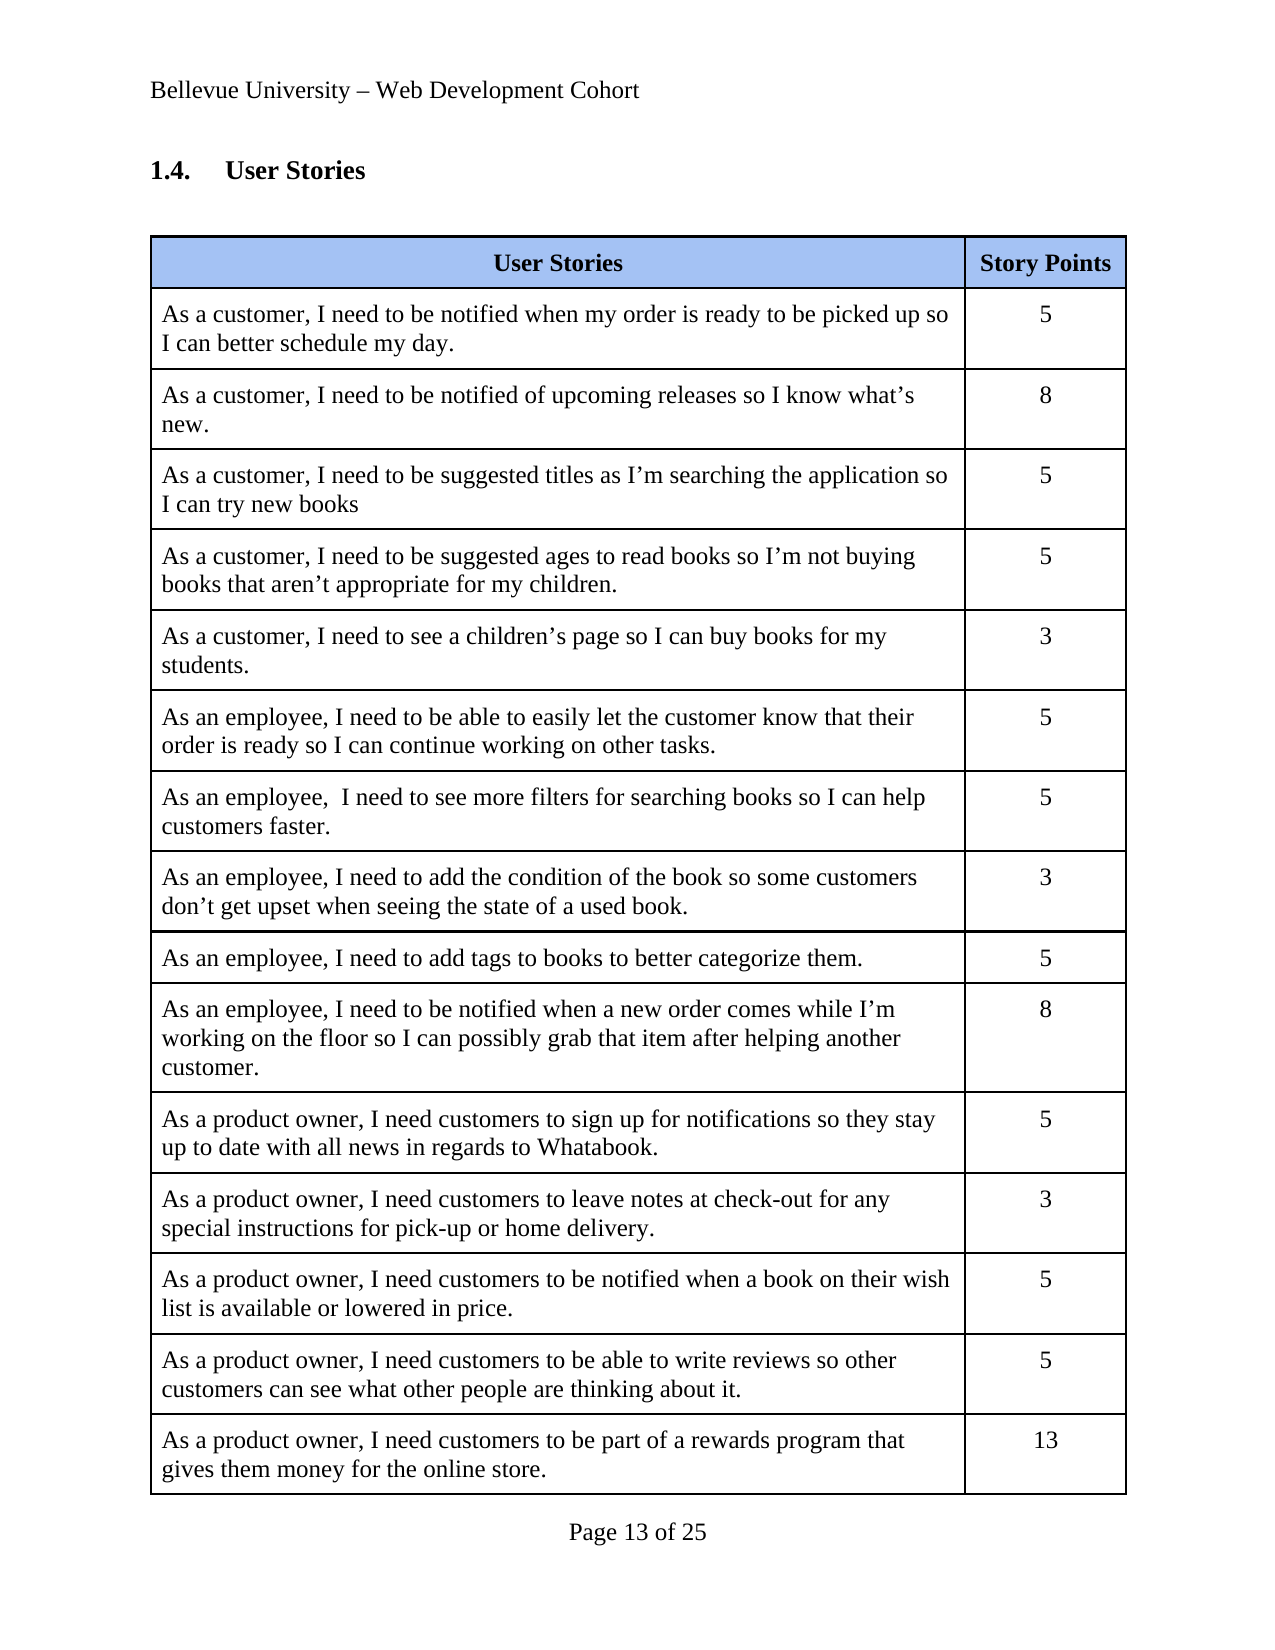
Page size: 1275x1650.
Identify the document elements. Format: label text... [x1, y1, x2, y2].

table_cell As an employee, I need to be able to easily let the customer know that their order is ready so I can continue working on other tasks. [152, 691, 964, 769]
table_cell As an employee, I need to add the condition of the book so some customers don’t get upset when seeing the state of a used book. [152, 852, 964, 930]
table_cell As a product owner, I need customers to leave notes at check-out for any special instructions for pick-up or home delivery. [152, 1174, 964, 1252]
table_cell As a product owner, I need customers to be part of a rewards program that gives them money for the online store. [152, 1415, 964, 1493]
table_cell As a customer, I need to be notified when my order is ready to be picked up so I can better schedule my day. [152, 289, 964, 367]
table_cell 5 [966, 933, 1125, 982]
table_cell 13 [966, 1415, 1125, 1493]
table_cell As an employee, I need to see more filters for searching books so I can help customers faster. [152, 772, 964, 850]
table_cell 5 [966, 1254, 1125, 1332]
table_header Story Points [966, 238, 1125, 287]
table_cell 5 [966, 1335, 1125, 1413]
table_cell 5 [966, 530, 1125, 609]
table_cell 3 [966, 852, 1125, 930]
table_cell 8 [966, 984, 1125, 1091]
table_cell As a product owner, I need customers to sign up for notifications so they stay up to date with all news in regards to Whatabook. [152, 1093, 964, 1172]
table_cell As a product owner, I need customers to be able to write reviews so other customers can see what other people are thinking about it. [152, 1335, 964, 1413]
table_cell As a product owner, I need customers to be notified when a book on their wish list is available or lowered in price. [152, 1254, 964, 1332]
table_cell As an employee, I need to be notified when a new order comes while I’m working on the floor so I can possibly grab that item after helping another customer. [152, 984, 964, 1091]
table_cell As an employee, I need to add tags to books to better categorize them. [152, 933, 964, 982]
table_header User Stories [152, 238, 964, 287]
table_cell 5 [966, 772, 1125, 850]
table_cell As a customer, I need to be notified of upcoming releases so I know what’s new. [152, 370, 964, 448]
subtitle User Stories [150, 154, 1125, 185]
table_cell 3 [966, 611, 1125, 689]
table_cell 5 [966, 691, 1125, 769]
table_cell As a customer, I need to be suggested ages to read books so I’m not buying books that aren’t appropriate for my children. [152, 530, 964, 609]
table_cell As a customer, I need to see a children’s page so I can buy books for my students. [152, 611, 964, 689]
table_cell 3 [966, 1174, 1125, 1252]
table_cell 8 [966, 370, 1125, 448]
table_cell 5 [966, 289, 1125, 367]
table_cell 5 [966, 450, 1125, 528]
table_cell As a customer, I need to be suggested titles as I’m searching the application so I can try new books [152, 450, 964, 528]
table_cell 5 [966, 1093, 1125, 1172]
